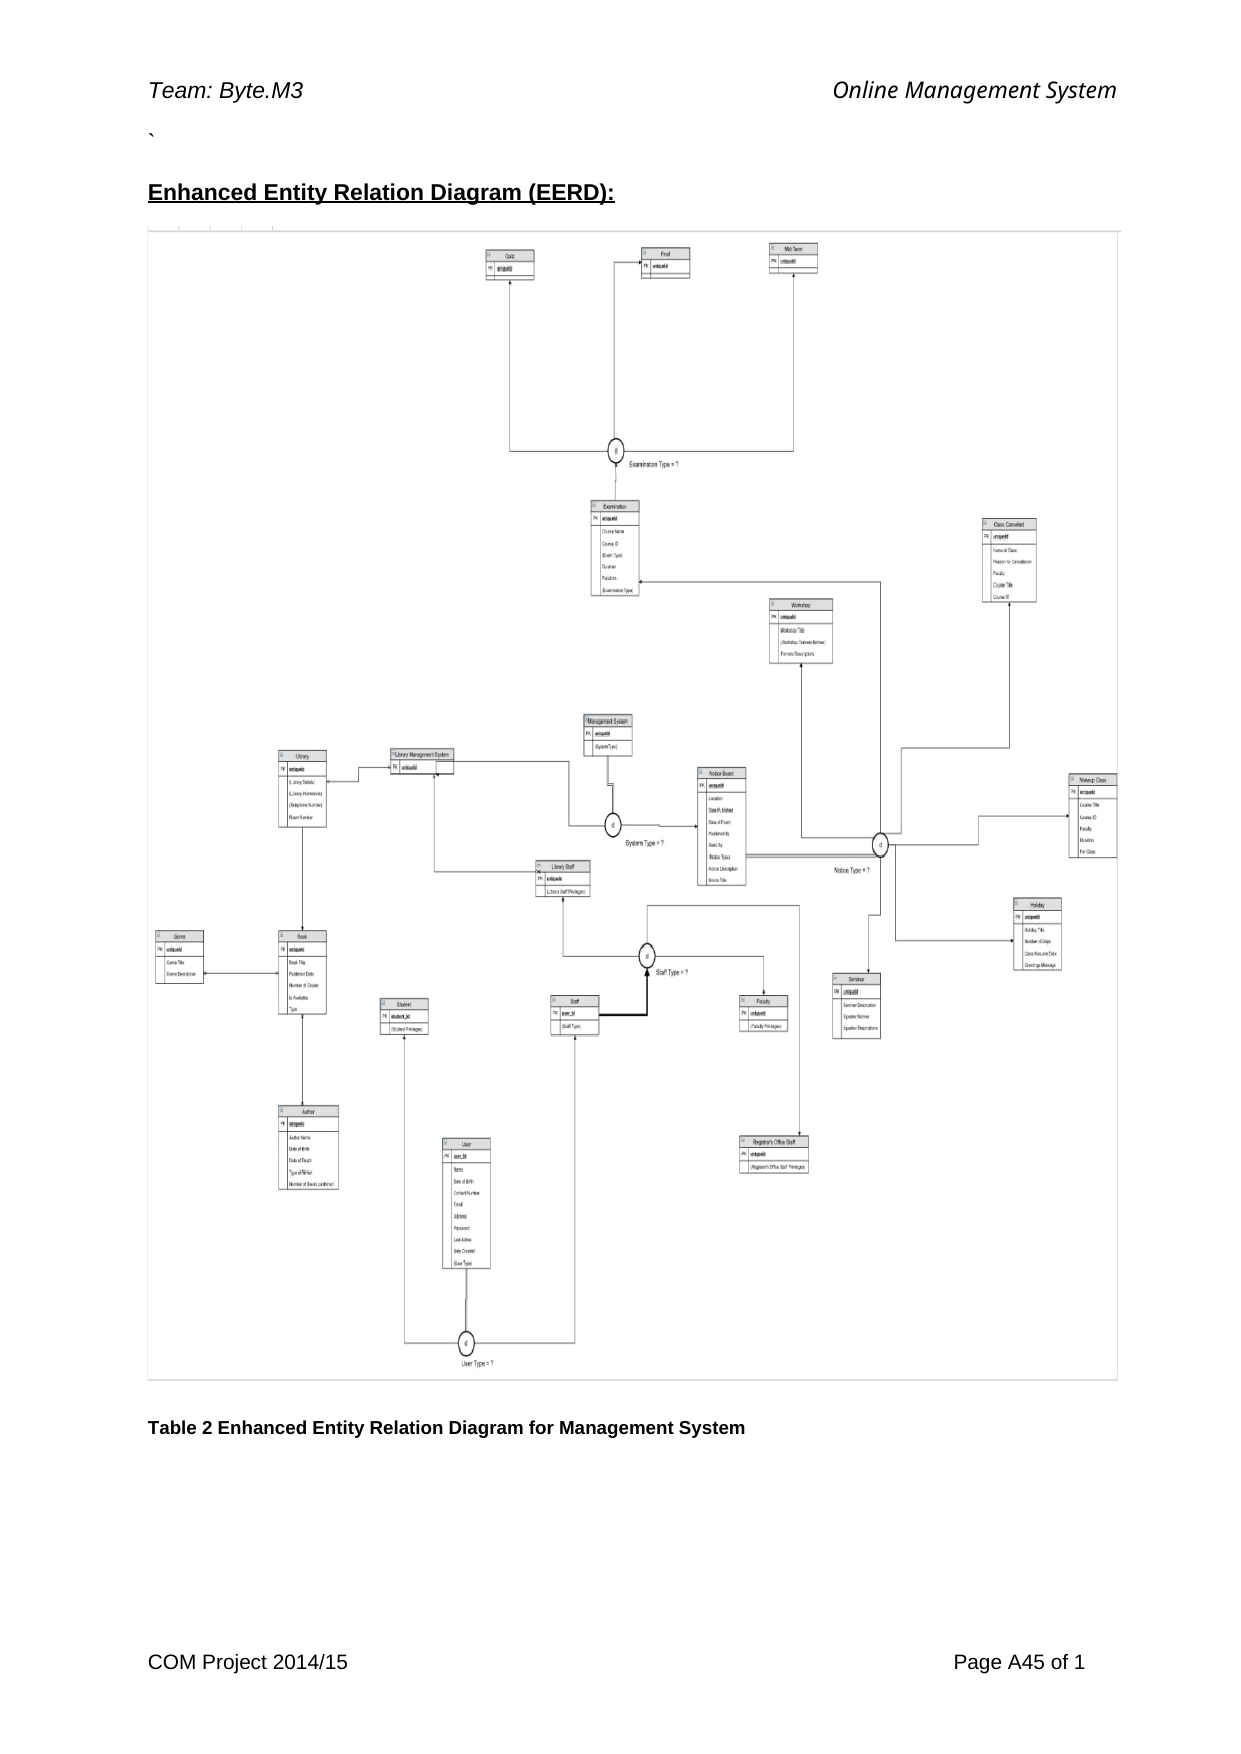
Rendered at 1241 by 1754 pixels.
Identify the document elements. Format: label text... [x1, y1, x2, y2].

text Table 2 Enhanced Entity Relation Diagram for Management System [148, 1417, 1122, 1439]
picture [147, 226, 1122, 1397]
text Enhanced Entity Relation Diagram (EERD): [148, 176, 1122, 205]
